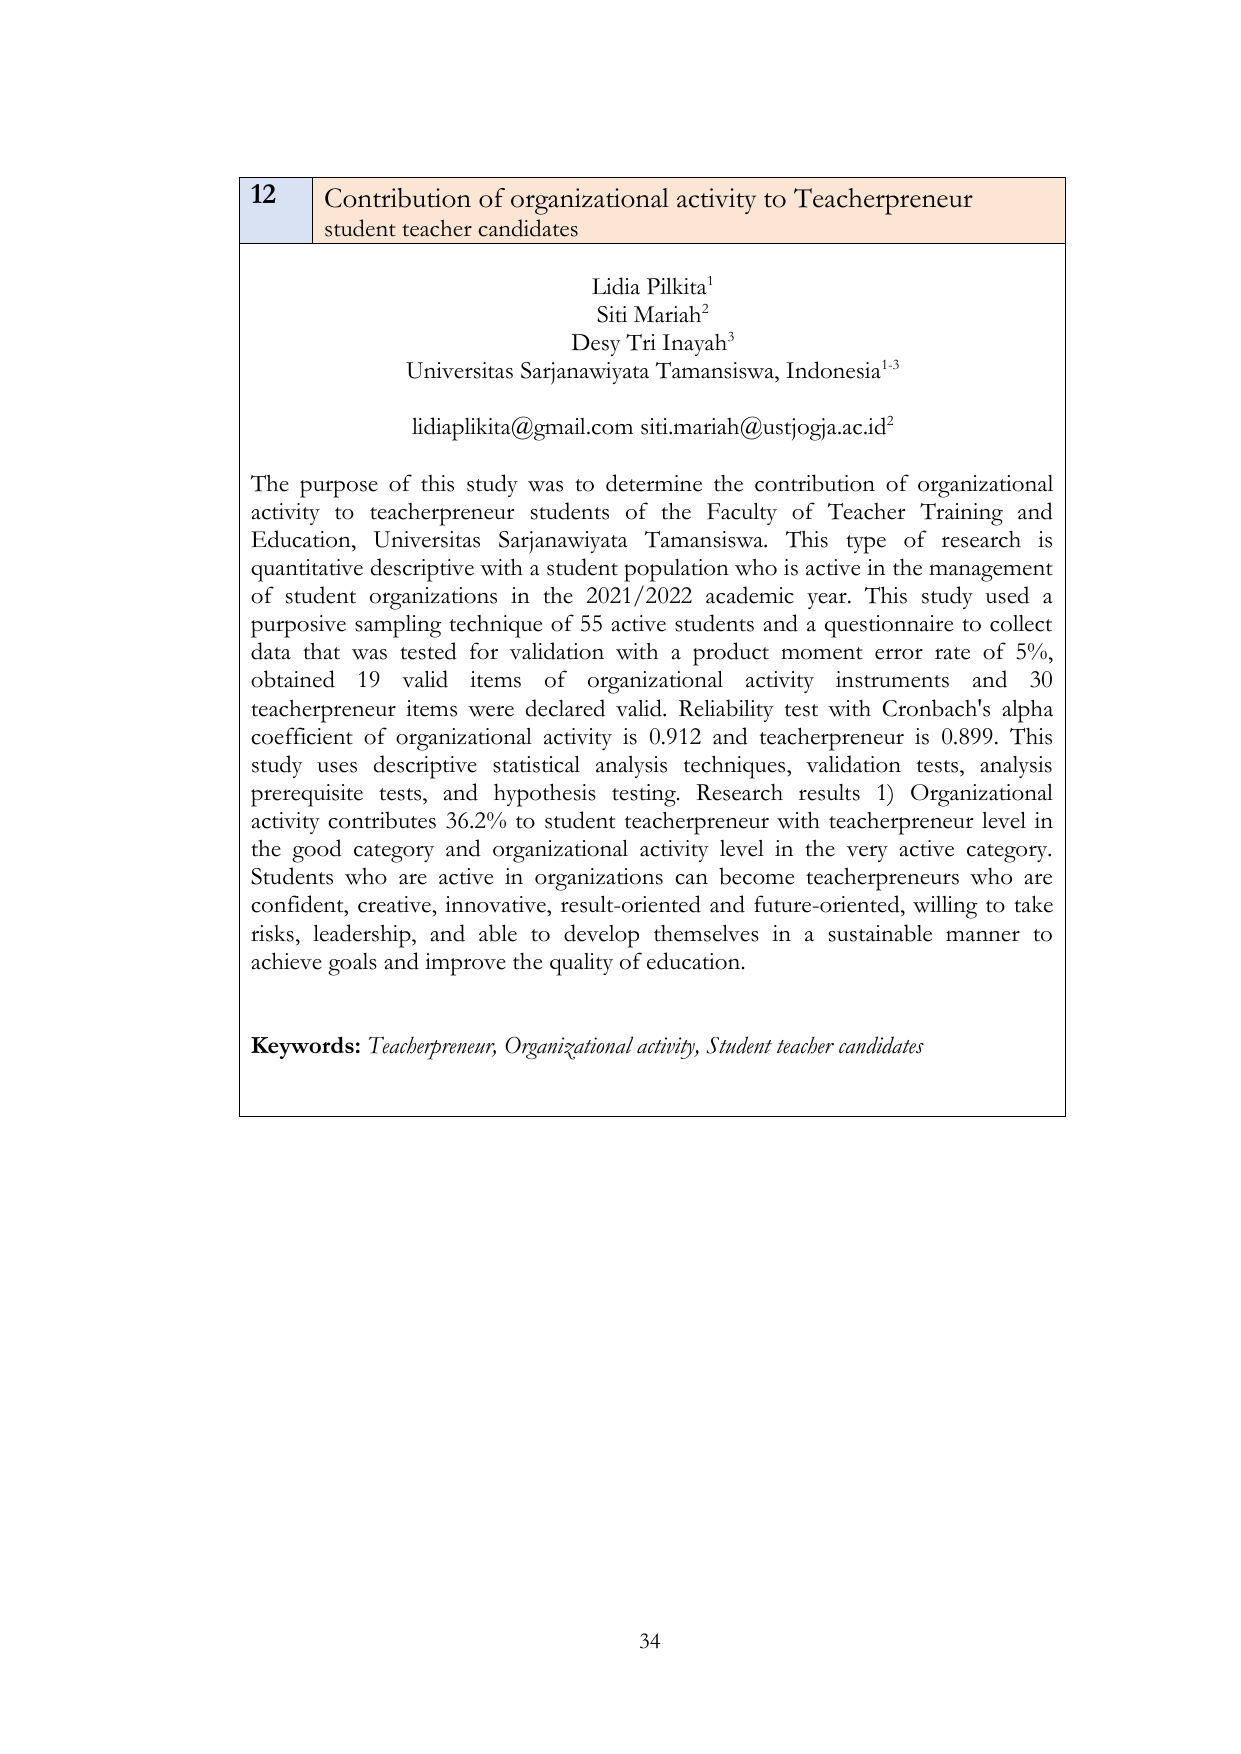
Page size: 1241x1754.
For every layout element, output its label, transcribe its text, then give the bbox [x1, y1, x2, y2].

table_header 12 [240, 178, 312, 243]
table_header Contribution of organizational activity to Teacherpreneur student teacher candidates [313, 178, 1065, 243]
table_cell Lidia Pilkita1 Siti Mariah2 Desy Tri Inayah3 Universitas Sarjanawiyata Tamansiswa, Indonesia1-3 lidiaplikita@gmail.com siti.mariah@ustjogja.ac.id2 The purpose of this study was to determine the contribution of organizational activity to teacherpreneur students of the Faculty of Teacher Training and Education, Universitas Sarjanawiyata Tamansiswa. This type of research is quantitative descriptive with a student population who is active in the management of student organizations in the 2021/2022 academic year. This study used a purposive sampling technique of 55 active students and a questionnaire to collect data that was tested for validation with a product moment error rate of 5%, obtained 19 valid items of organizational activity instruments and 30 teacherpreneur items were declared valid. Reliability test with Cronbach's alpha coefficient of organizational activity is 0.912 and teacherpreneur is 0.899. This study uses descriptive statistical analysis techniques, validation tests, analysis prerequisite tests, and hypothesis testing. Research results 1) Organizational activity contributes 36.2% to student teacherpreneur with teacherpreneur level in the good category and organizational activity level in the very active category. Students who are active in organizations can become teacherpreneurs who are confident, creative, innovative, result-oriented and future-oriented, willing to take risks, leadership, and able to develop themselves in a sustainable manner to achieve goals and improve the quality of education. Keywords: Teacherpreneur, Organizational activity, Student teacher candidates [240, 244, 1065, 1116]
